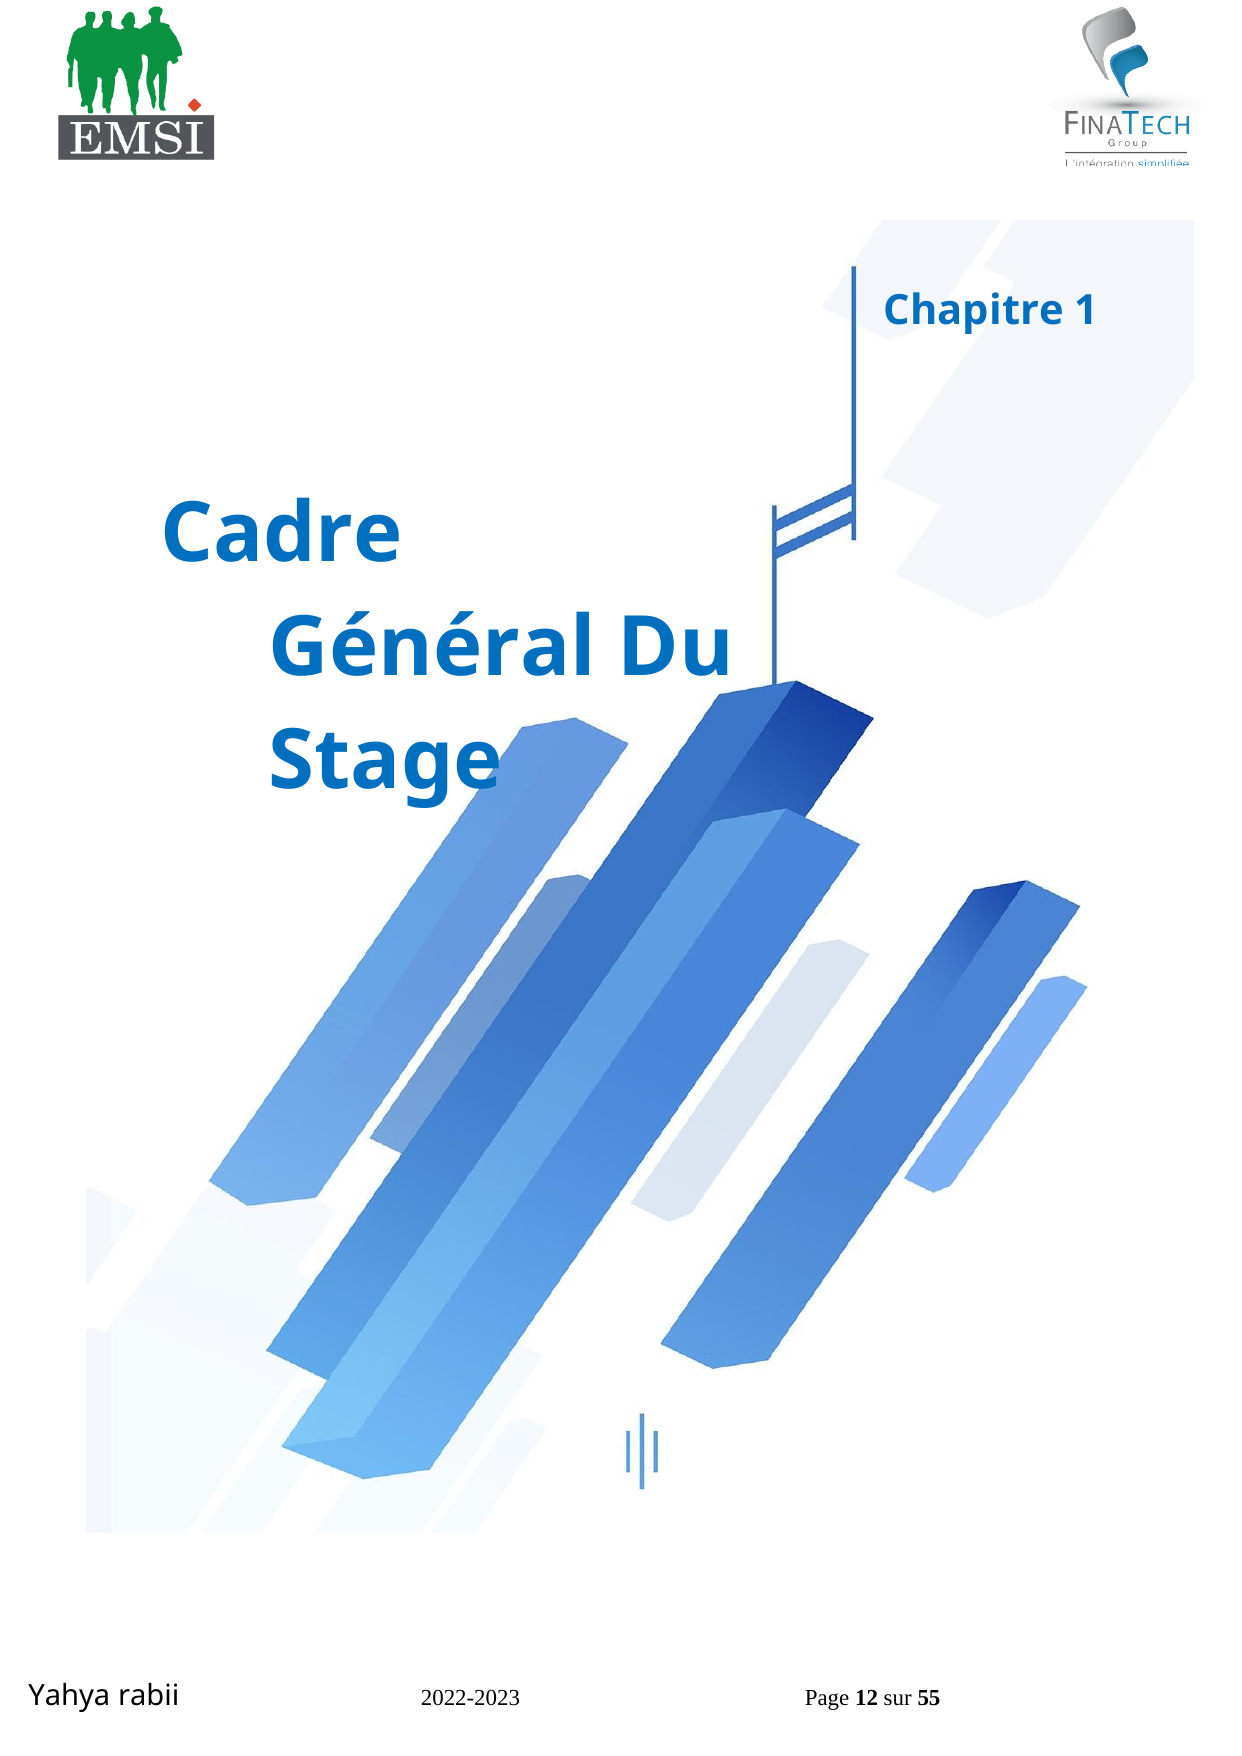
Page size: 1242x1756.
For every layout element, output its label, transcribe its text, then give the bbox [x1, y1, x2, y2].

picture [1048, 6, 1202, 167]
picture [86, 220, 1194, 1533]
subtitle Cadre Général Du Stage [160, 472, 738, 813]
picture [50, 3, 220, 166]
text Chapitre 1 [0, 280, 1098, 337]
